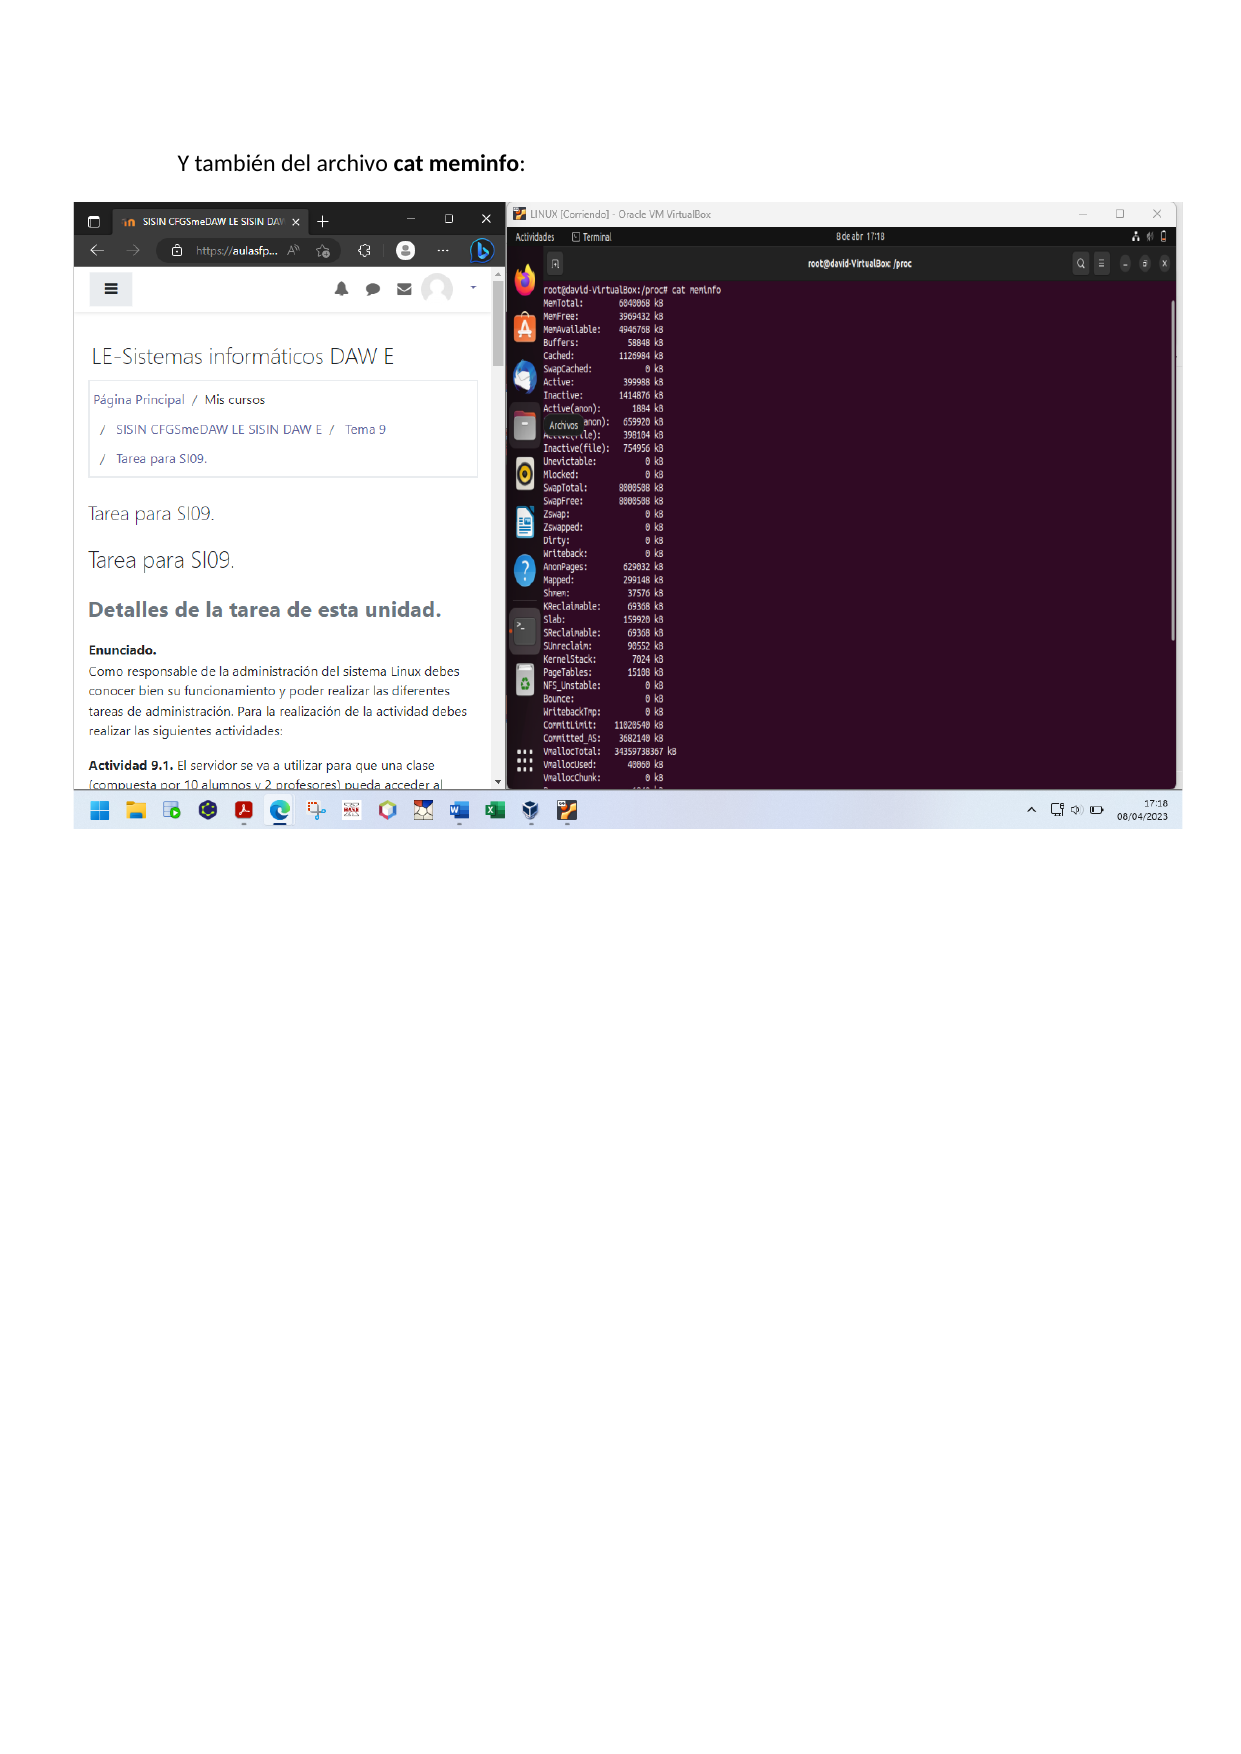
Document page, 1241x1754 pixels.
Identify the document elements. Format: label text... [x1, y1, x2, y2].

picture [73, 202, 1183, 829]
text Y también del archivo cat meminfo: [177, 148, 1063, 177]
